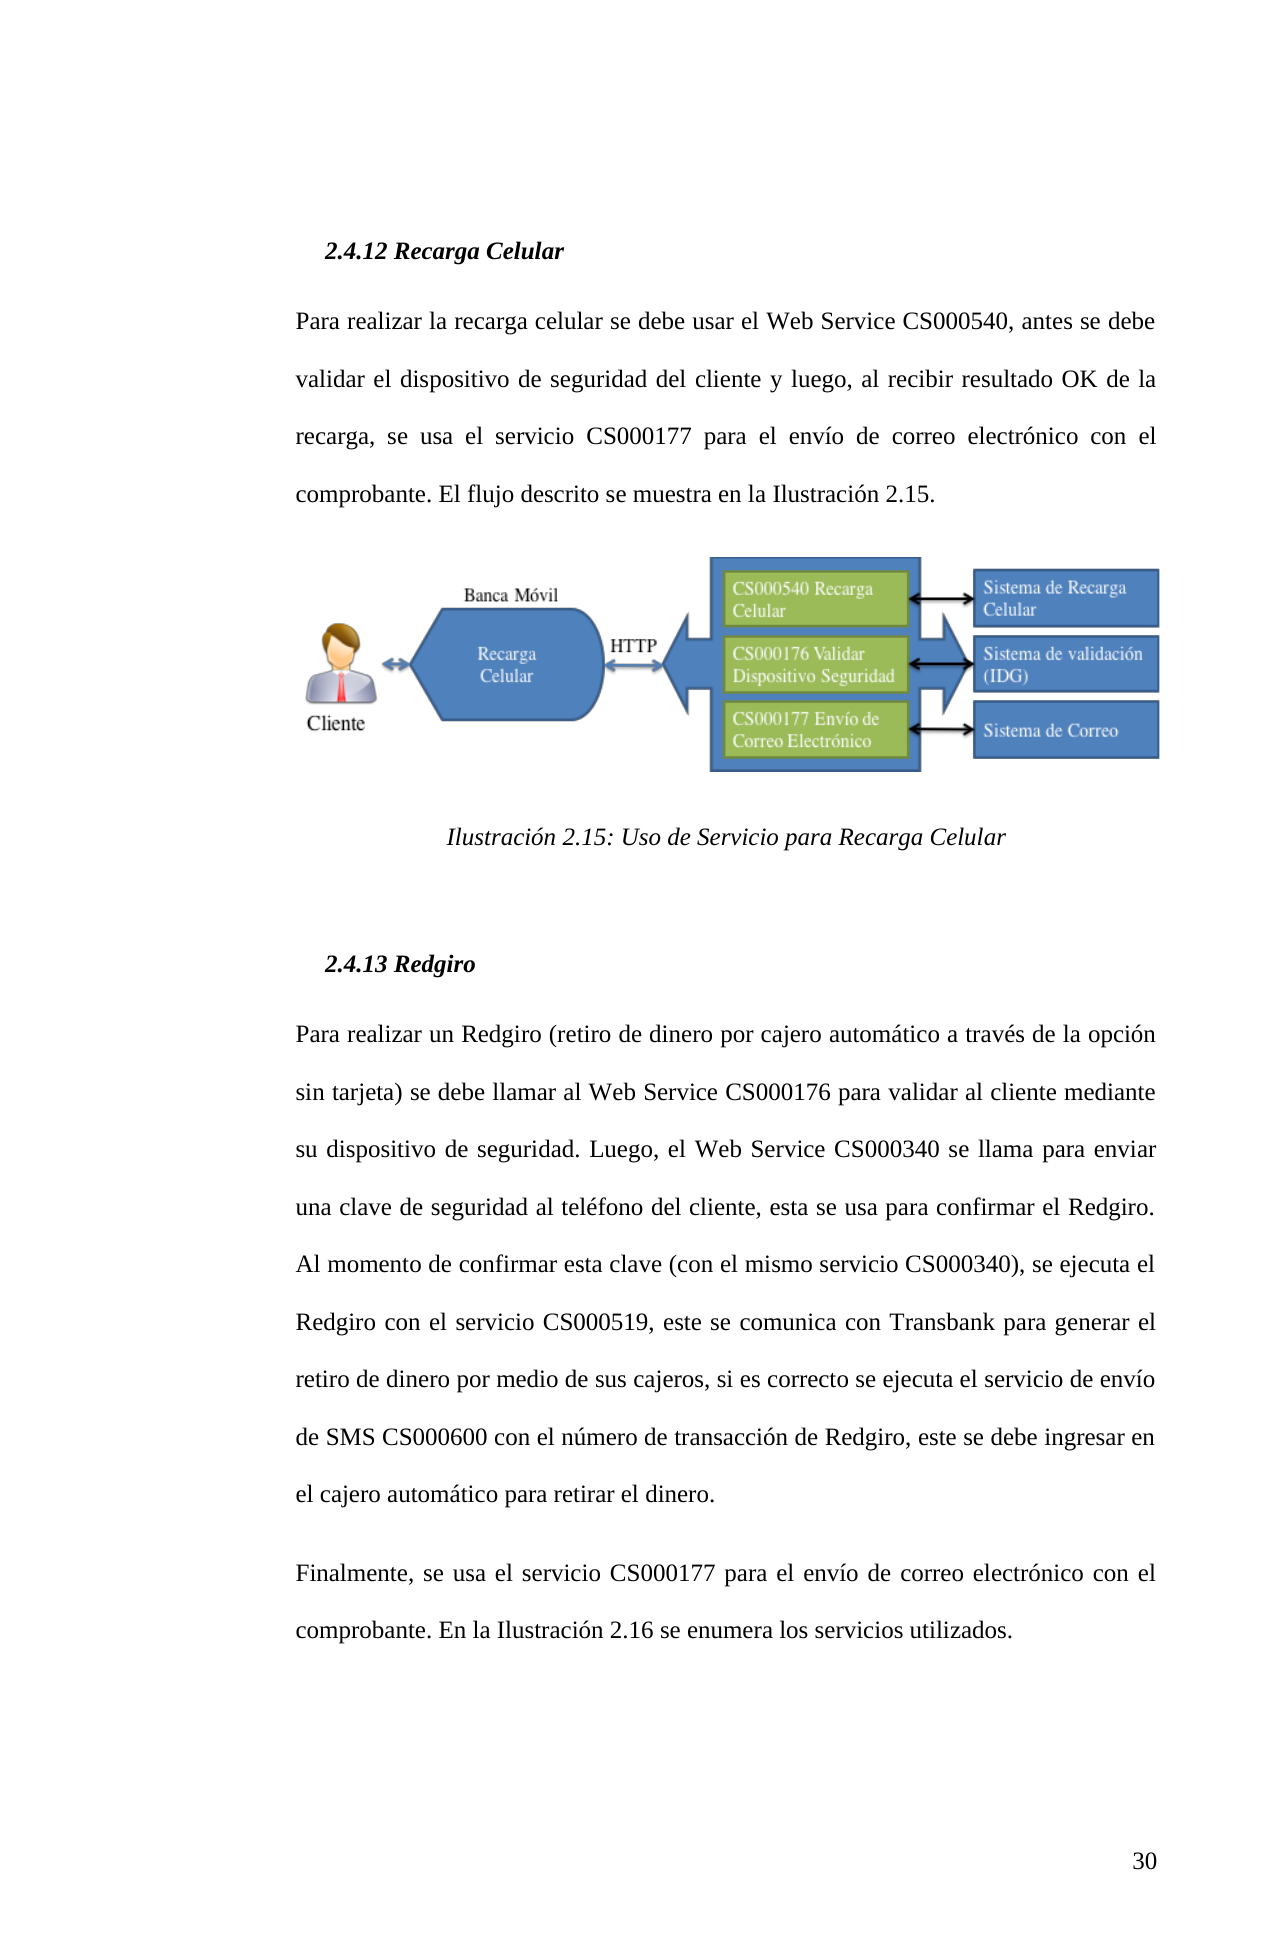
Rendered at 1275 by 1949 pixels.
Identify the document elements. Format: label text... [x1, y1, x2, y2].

picture [295, 557, 1160, 772]
text Ilustración 2.15: Uso de Servicio para Recarga Celular [295, 822, 1157, 850]
subtitle Redgiro [325, 949, 1157, 978]
subtitle Recarga Celular [325, 236, 1157, 265]
text Finalmente, se usa el servicio CS000177 para el envío de correo electrónico con el comprobante. En la Ilustración 2.16 se enumera los servicios utilizados. [295, 1558, 1157, 1644]
text Para realizar la recarga celular se debe usar el Web Service CS000540, antes se debe validar el dispositivo de seguridad del cliente y luego, al recibir resultado OK de la recarga, se usa el servicio CS000177 para el envío de correo electrónico con el comprobante. El flujo descrito se muestra en la Ilustración 2.15. [295, 306, 1157, 507]
text Para realizar un Redgiro (retiro de dinero por cajero automático a través de la opción sin tarjeta) se debe llamar al Web Service CS000176 para validar al cliente mediante su dispositivo de seguridad. Luego, el Web Service CS000340 se llama para enviar una clave de seguridad al teléfono del cliente, esta se usa para confirmar el Redgiro. Al momento de confirmar esta clave (con el mismo servicio CS000340), se ejecuta el Redgiro con el servicio CS000519, este se comunica con Transbank para generar el retiro de dinero por medio de sus cajeros, si es correcto se ejecuta el servicio de envío de SMS CS000600 con el número de transacción de Redgiro, este se debe ingresar en el cajero automático para retirar el dinero. [295, 1019, 1157, 1508]
